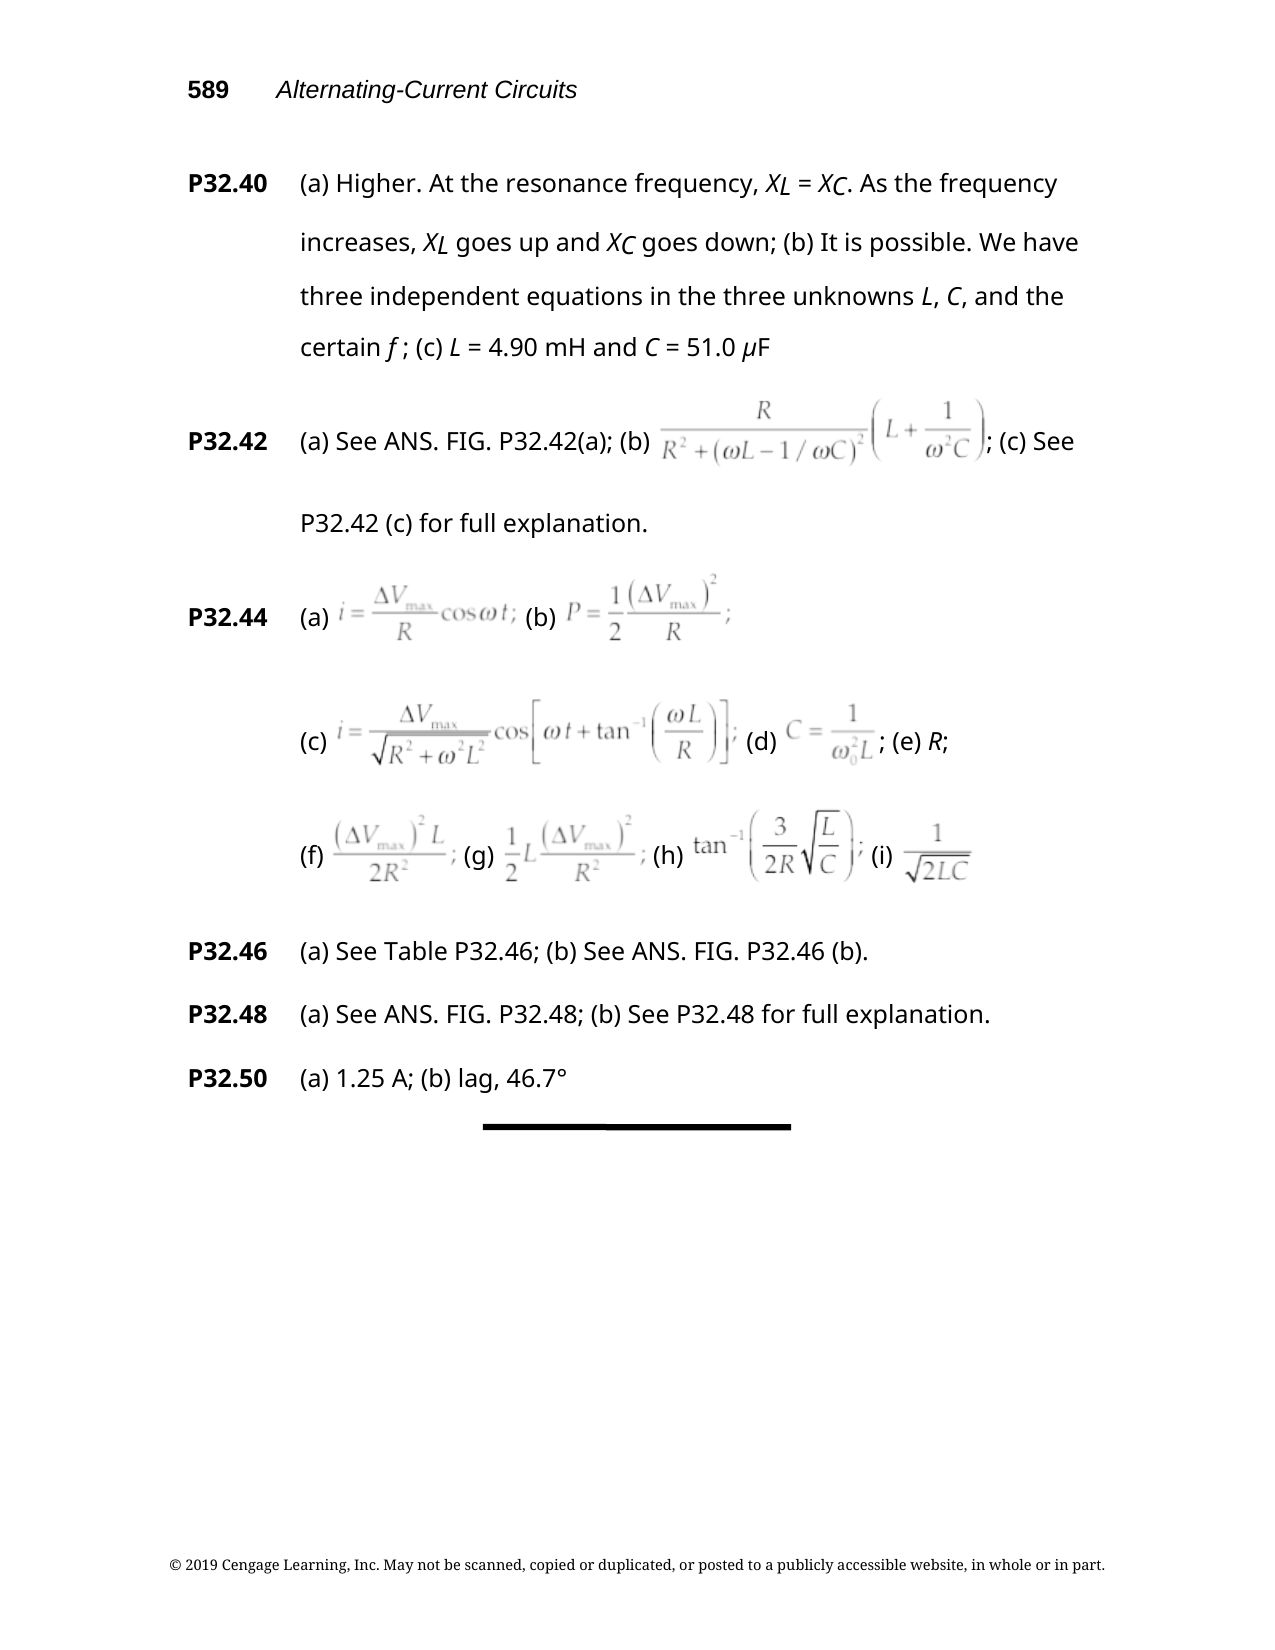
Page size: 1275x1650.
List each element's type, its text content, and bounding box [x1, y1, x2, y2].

text P32.48 (a) See ANS. FIG. P32.48; (b) See P32.48 for full explanation. [187, 997, 1087, 1031]
text P32.44 (a) (b) [187, 569, 1087, 664]
text P32.42 (a) See ANS. FIG. P32.42(a); (b) ; (c) See P32.42 (c) for full explanation. [187, 393, 1087, 539]
text P32.50 (a) 1.25 A; (b) lag, 46.7° [187, 1060, 1087, 1094]
text (c) (d) ; (e) R; (f) (g) (h) (i) [187, 693, 1087, 904]
text P32.46 (a) See Table P32.46; (b) See ANS. FIG. P32.46 (b). [187, 933, 1087, 967]
text P32.40 (a) Higher. At the resonance frequency, XL = XC. As the frequency increases, XL goes up and XC goes down; (b) It is possible. We have three independent equations in the three unknowns L, C, and the certain f ; (c) L = 4.90 mH and C = 51.0 µF [187, 162, 1087, 364]
